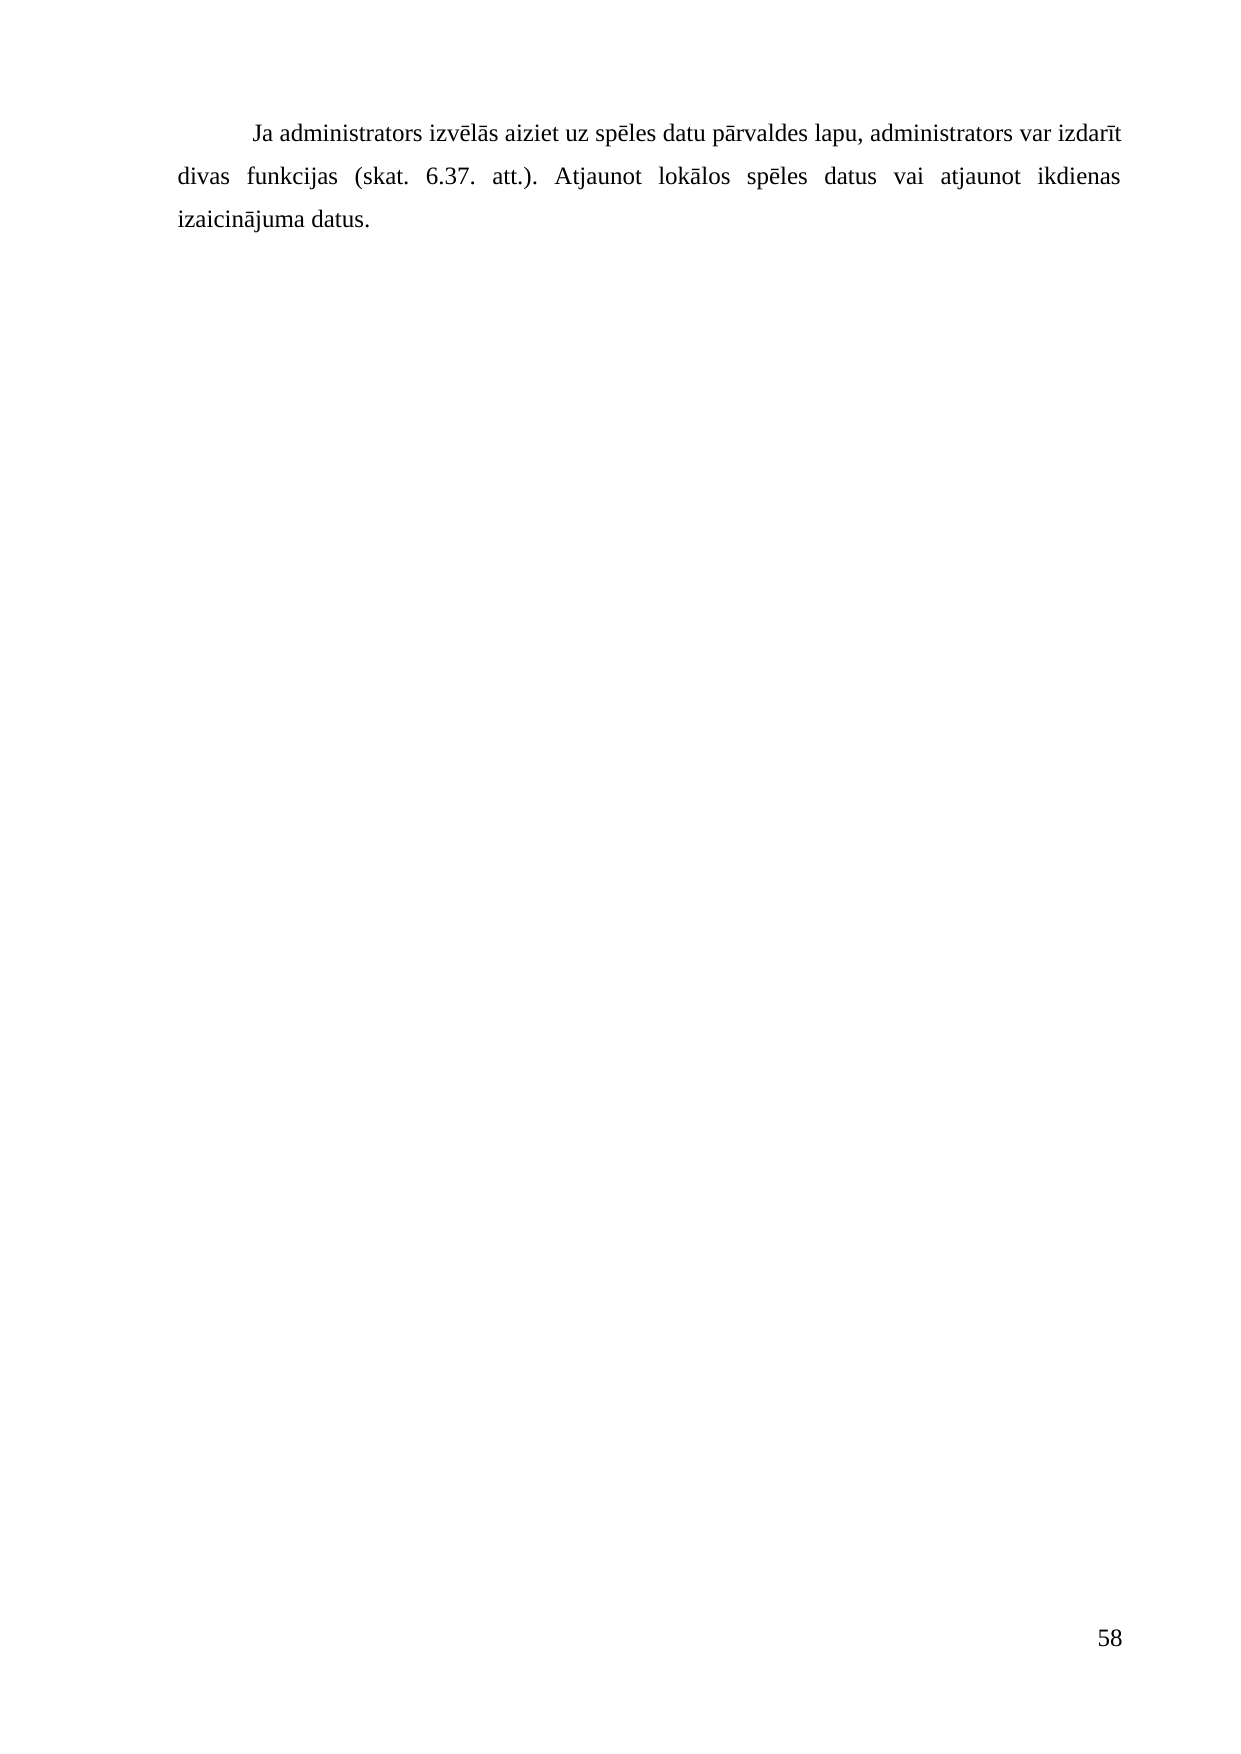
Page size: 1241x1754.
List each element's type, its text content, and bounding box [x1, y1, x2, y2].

text Ja administrators izvēlās aiziet uz spēles datu pārvaldes lapu, administrators var izdarīt divas funkcijas (skat. 6.37. att.). Atjaunot lokālos spēles datus vai atjaunot ikdienas izaicinājuma datus. [177, 118, 1122, 233]
